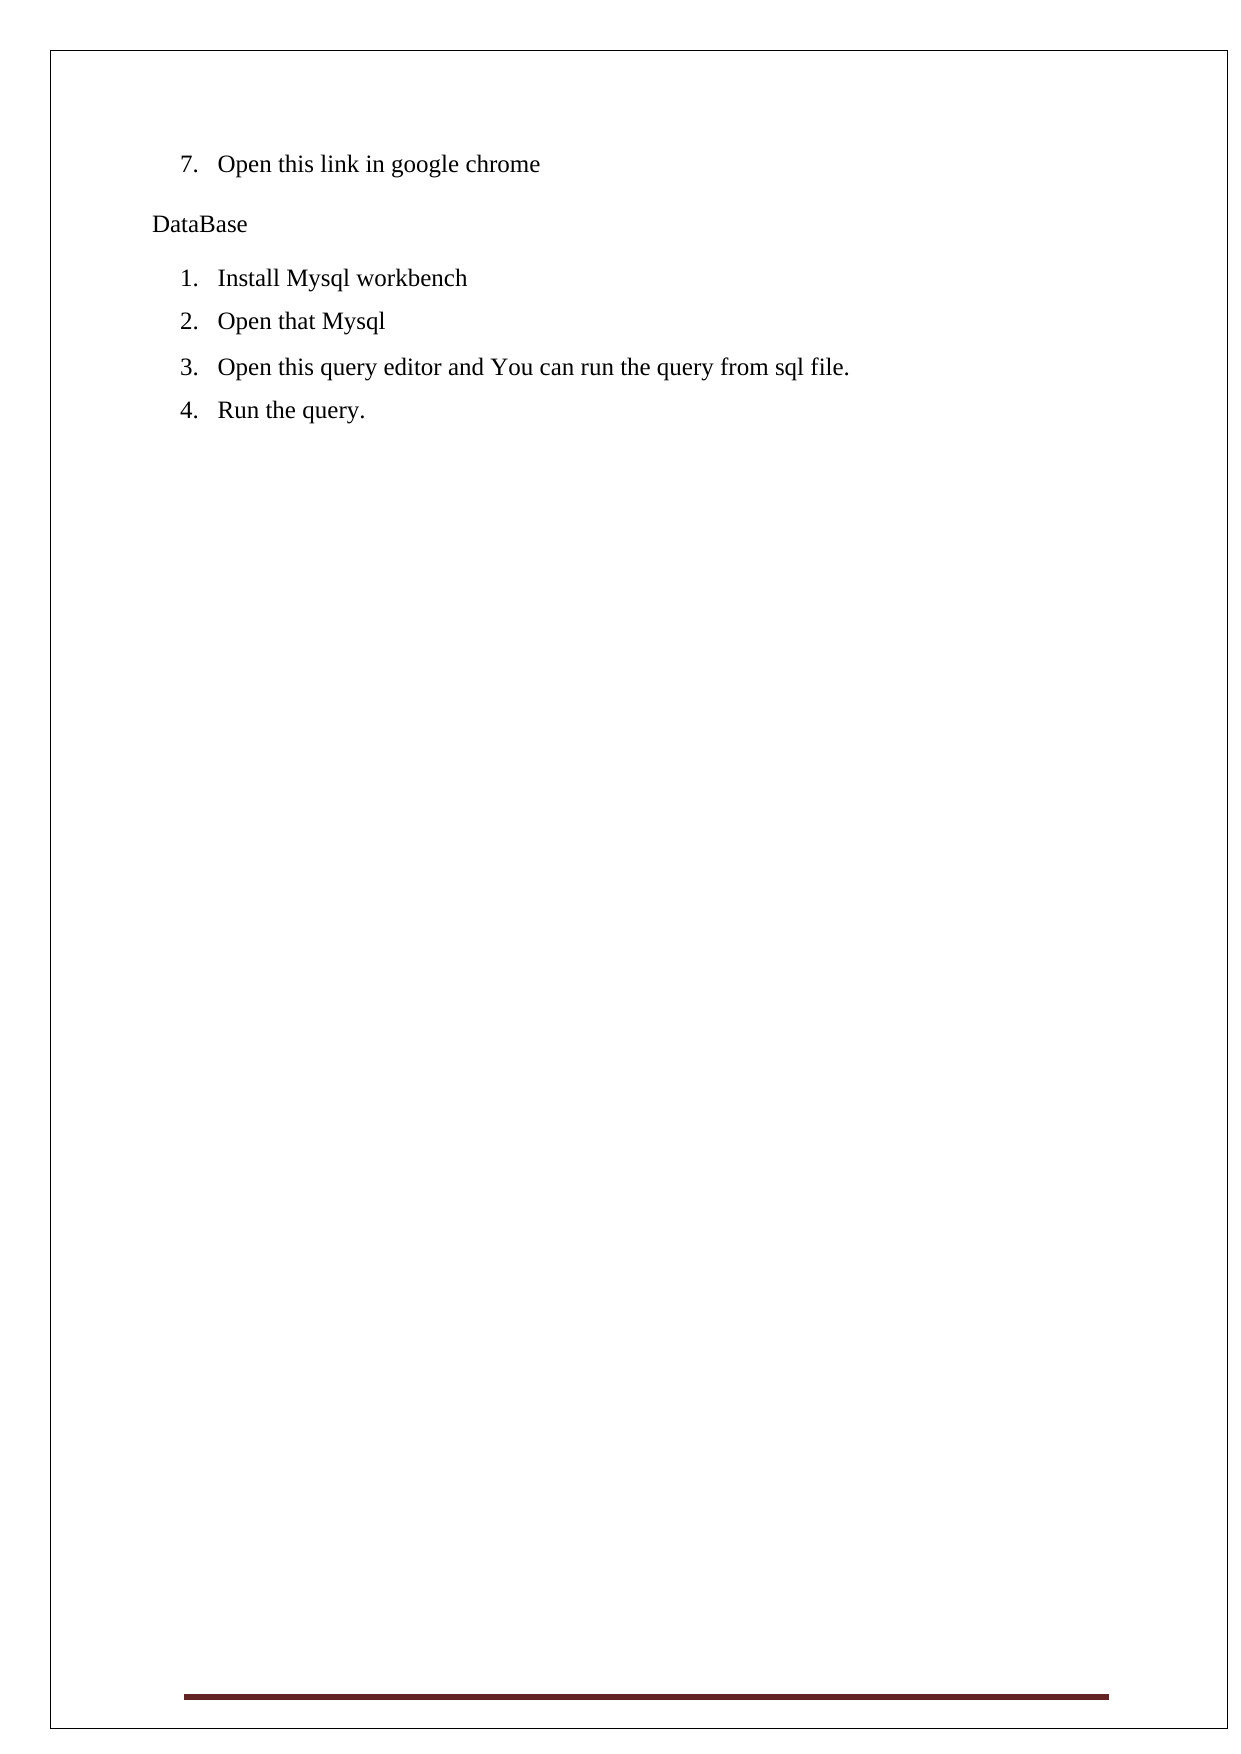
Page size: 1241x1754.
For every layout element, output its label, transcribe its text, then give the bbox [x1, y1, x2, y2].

list Open this query editor and You can run the query from sql file. [180, 352, 1107, 381]
list Open that Mysql [180, 306, 1107, 335]
list Open this link in google chrome [180, 149, 1107, 178]
text DataBase [152, 209, 1107, 238]
list Run the query. [180, 396, 1107, 424]
list Install Mysql workbench [180, 263, 1107, 292]
